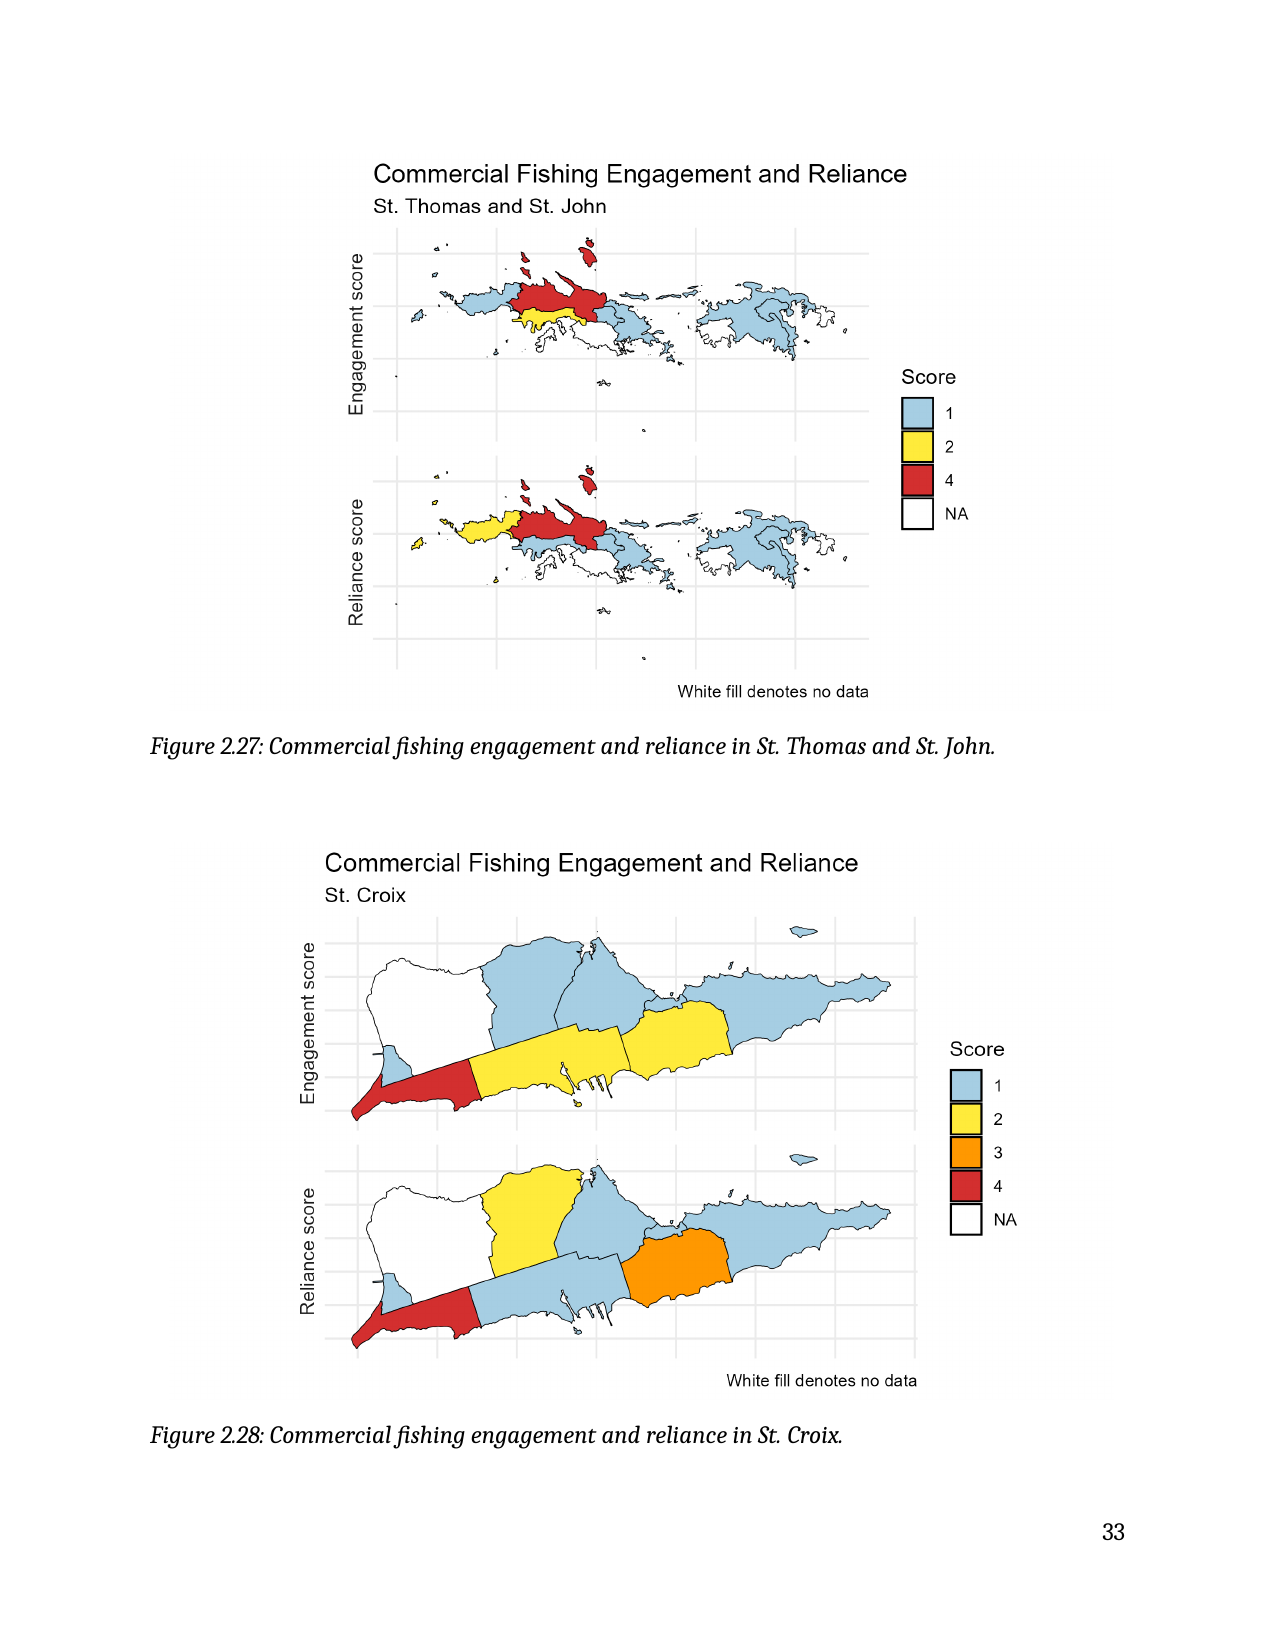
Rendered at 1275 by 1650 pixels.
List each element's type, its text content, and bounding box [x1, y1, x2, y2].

table_header Figure 2.27: Commercial fishing engagement and reliance in St. Thomas and St. John. [139, 150, 1114, 773]
table_header Figure 2.28: Commercial fishing engagement and reliance in St. Croix. [139, 839, 1114, 1462]
picture [168, 842, 1114, 1400]
picture [168, 153, 1114, 711]
